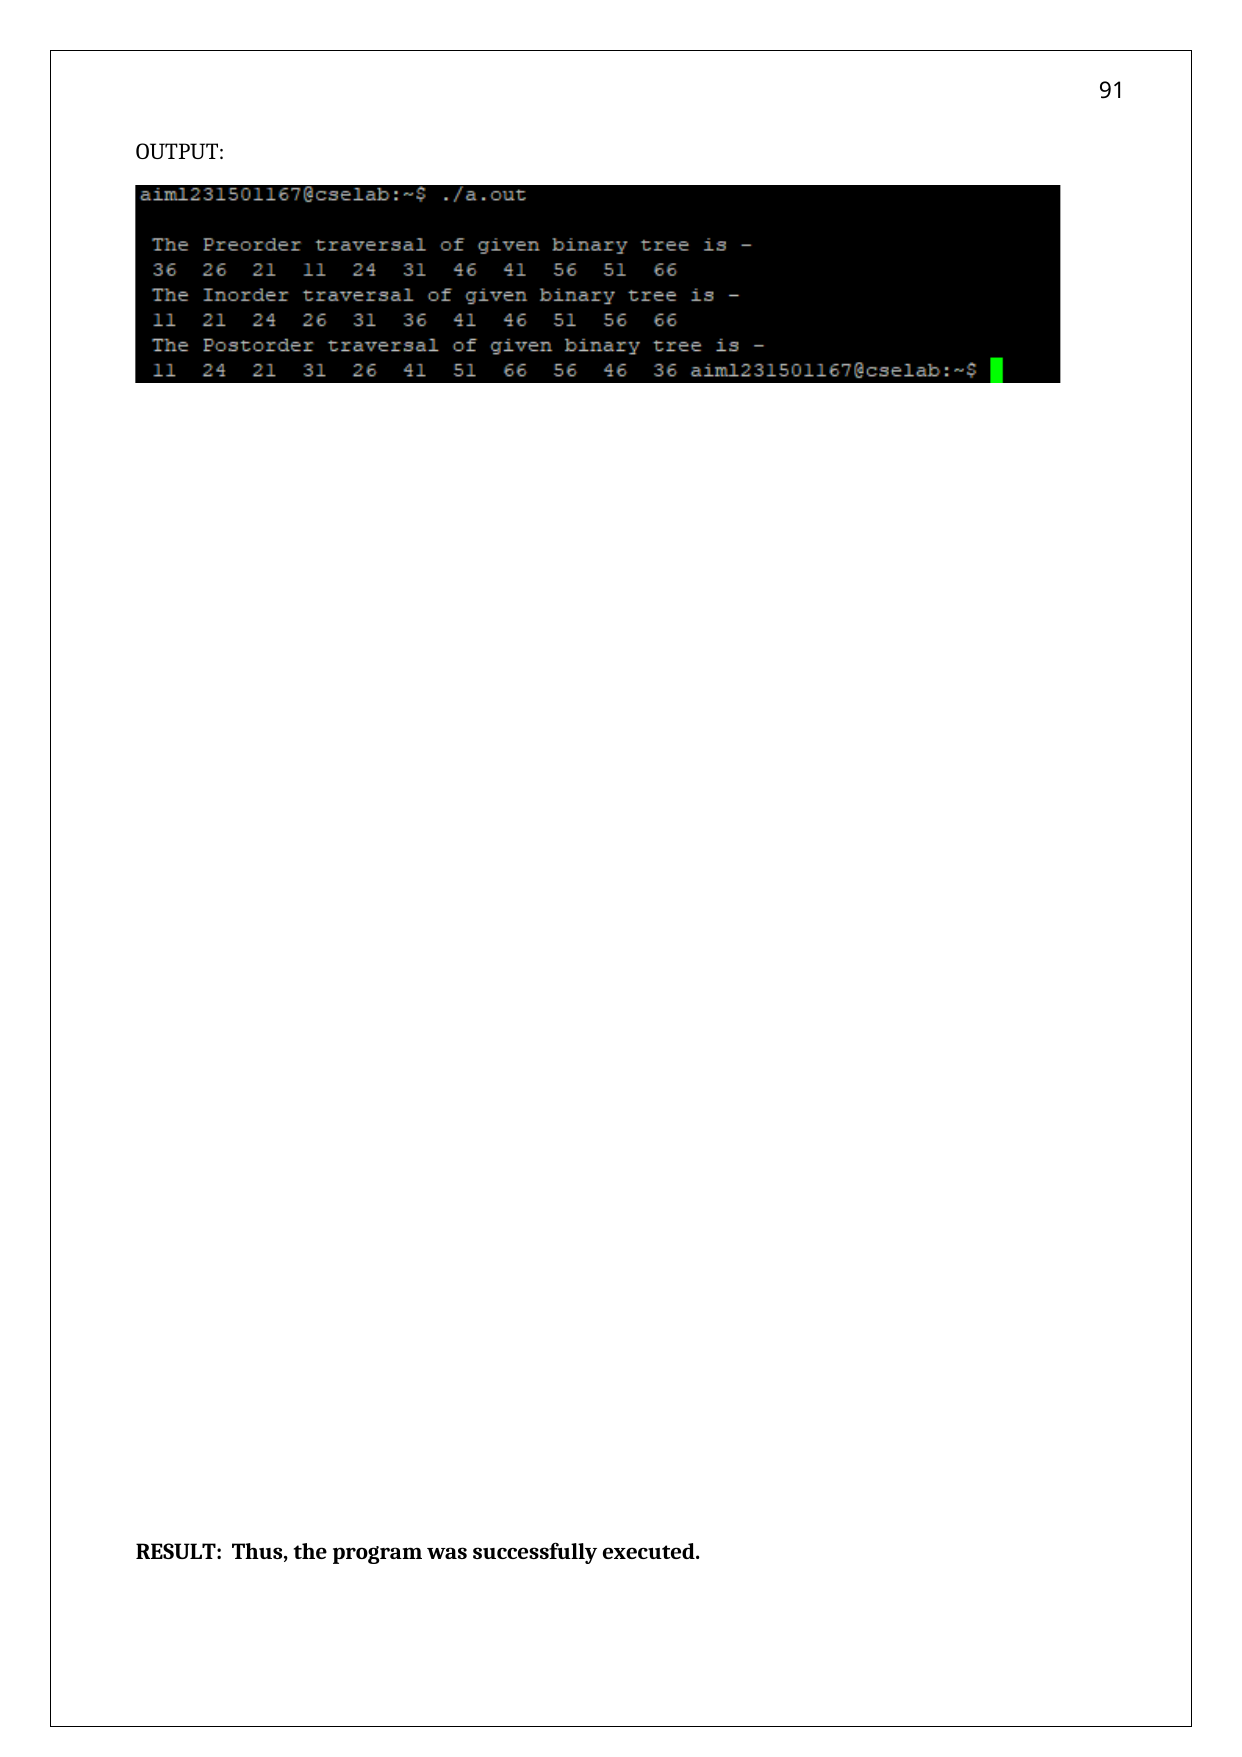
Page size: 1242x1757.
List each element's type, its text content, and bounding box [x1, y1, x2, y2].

text RESULT: Thus, the program was successfully executed. [136, 1539, 1162, 1565]
text OUTPUT: [136, 139, 1162, 165]
picture [135, 185, 1061, 383]
